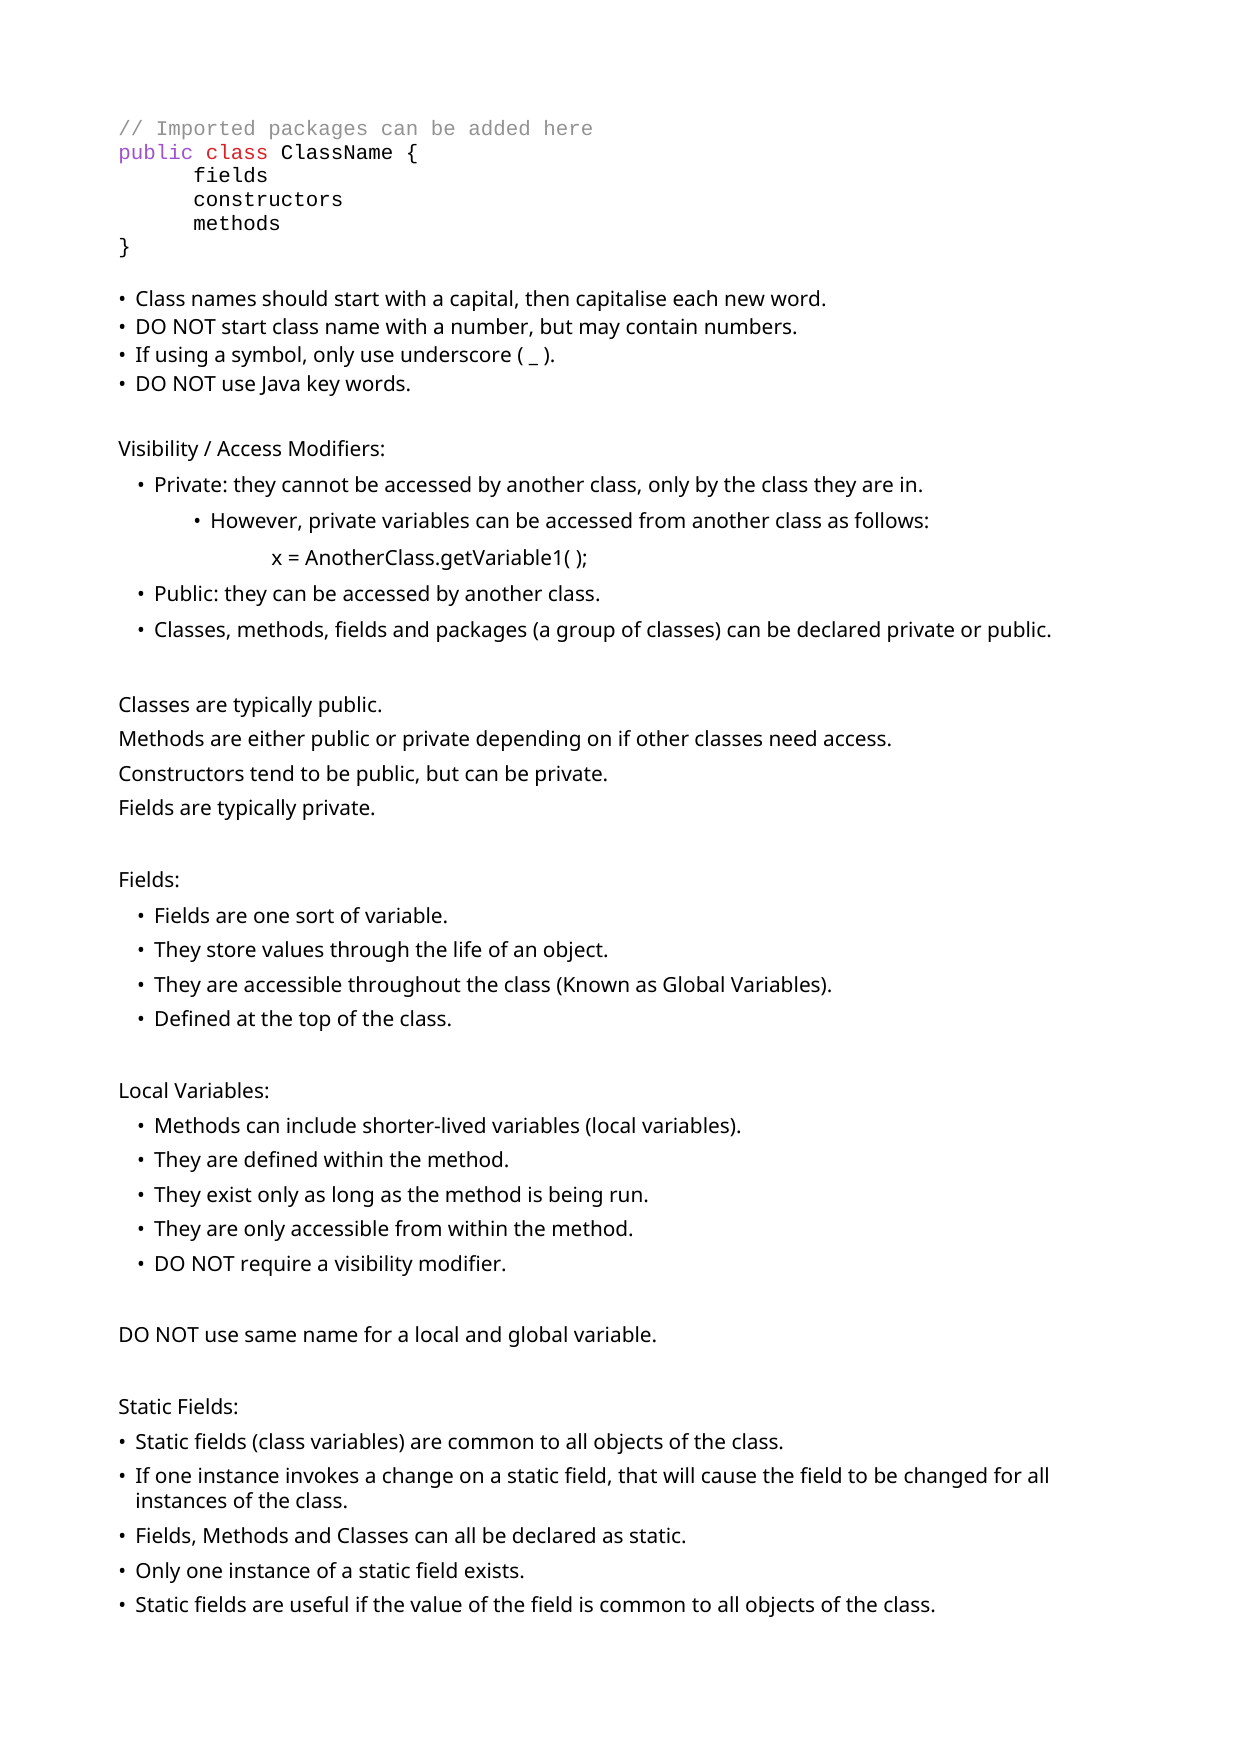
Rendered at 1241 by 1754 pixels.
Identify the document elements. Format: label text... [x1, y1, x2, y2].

list Public: they can be accessed by another class. [137, 581, 1122, 606]
list Static fields (class variables) are common to all objects of the class. [118, 1429, 1122, 1454]
list They store values through the life of an object. [137, 937, 1122, 963]
text // Imported packages can be added here [118, 118, 1122, 142]
list Class names should start with a capital, then capitalise each new word. [118, 284, 1122, 312]
list Defined at the top of the class. [137, 1006, 1122, 1032]
list They are defined within the method. [137, 1147, 1122, 1173]
list DO NOT use Java key words. [118, 369, 1122, 397]
list Fields, Methods and Classes can all be declared as static. [118, 1523, 1122, 1549]
text Local Variables: [118, 1078, 1122, 1104]
list They are accessible throughout the class (Known as Global Variables). [137, 972, 1122, 997]
text x = AnotherClass.getVariable1( ); [118, 544, 1122, 570]
list If using a symbol, only use underscore ( _ ). [118, 341, 1122, 369]
list Private: they cannot be accessed by another class, only by the class they are in. [137, 472, 1122, 498]
list Classes, methods, fields and packages (a group of classes) can be declared private or public. [137, 617, 1122, 642]
text public class ClassName { [118, 142, 1122, 165]
text DO NOT use same name for a local and global variable. [118, 1322, 1122, 1348]
text Visibility / Access Modifiers: [118, 436, 1122, 462]
list Static fields are useful if the value of the field is common to all objects of the class. [118, 1592, 1122, 1618]
list Only one instance of a static field exists. [118, 1558, 1122, 1583]
list They exist only as long as the method is being run. [137, 1182, 1122, 1207]
text } [118, 236, 1122, 260]
list Fields are one sort of variable. [137, 903, 1122, 928]
text Constructors tend to be public, but can be private. [118, 761, 1122, 786]
text fields [193, 165, 1122, 189]
list They are only accessible from within the method. [137, 1216, 1122, 1242]
text methods [193, 213, 1122, 236]
text Methods are either public or private depending on if other classes need access. [118, 726, 1122, 752]
list If one instance invokes a change on a static field, that will cause the field to be changed for all instances of the class. [118, 1463, 1122, 1514]
text Classes are typically public. [118, 692, 1122, 717]
list DO NOT start class name with a number, but may contain numbers. [118, 312, 1122, 341]
list However, private variables can be accessed from another class as follows: [193, 508, 1122, 534]
text constructors [193, 189, 1122, 213]
text Fields: [118, 867, 1122, 892]
text Static Fields: [118, 1394, 1122, 1420]
text Fields are typically private. [118, 795, 1122, 821]
list DO NOT require a visibility modifier. [137, 1251, 1122, 1276]
list Methods can include shorter-lived variables (local variables). [137, 1113, 1122, 1138]
